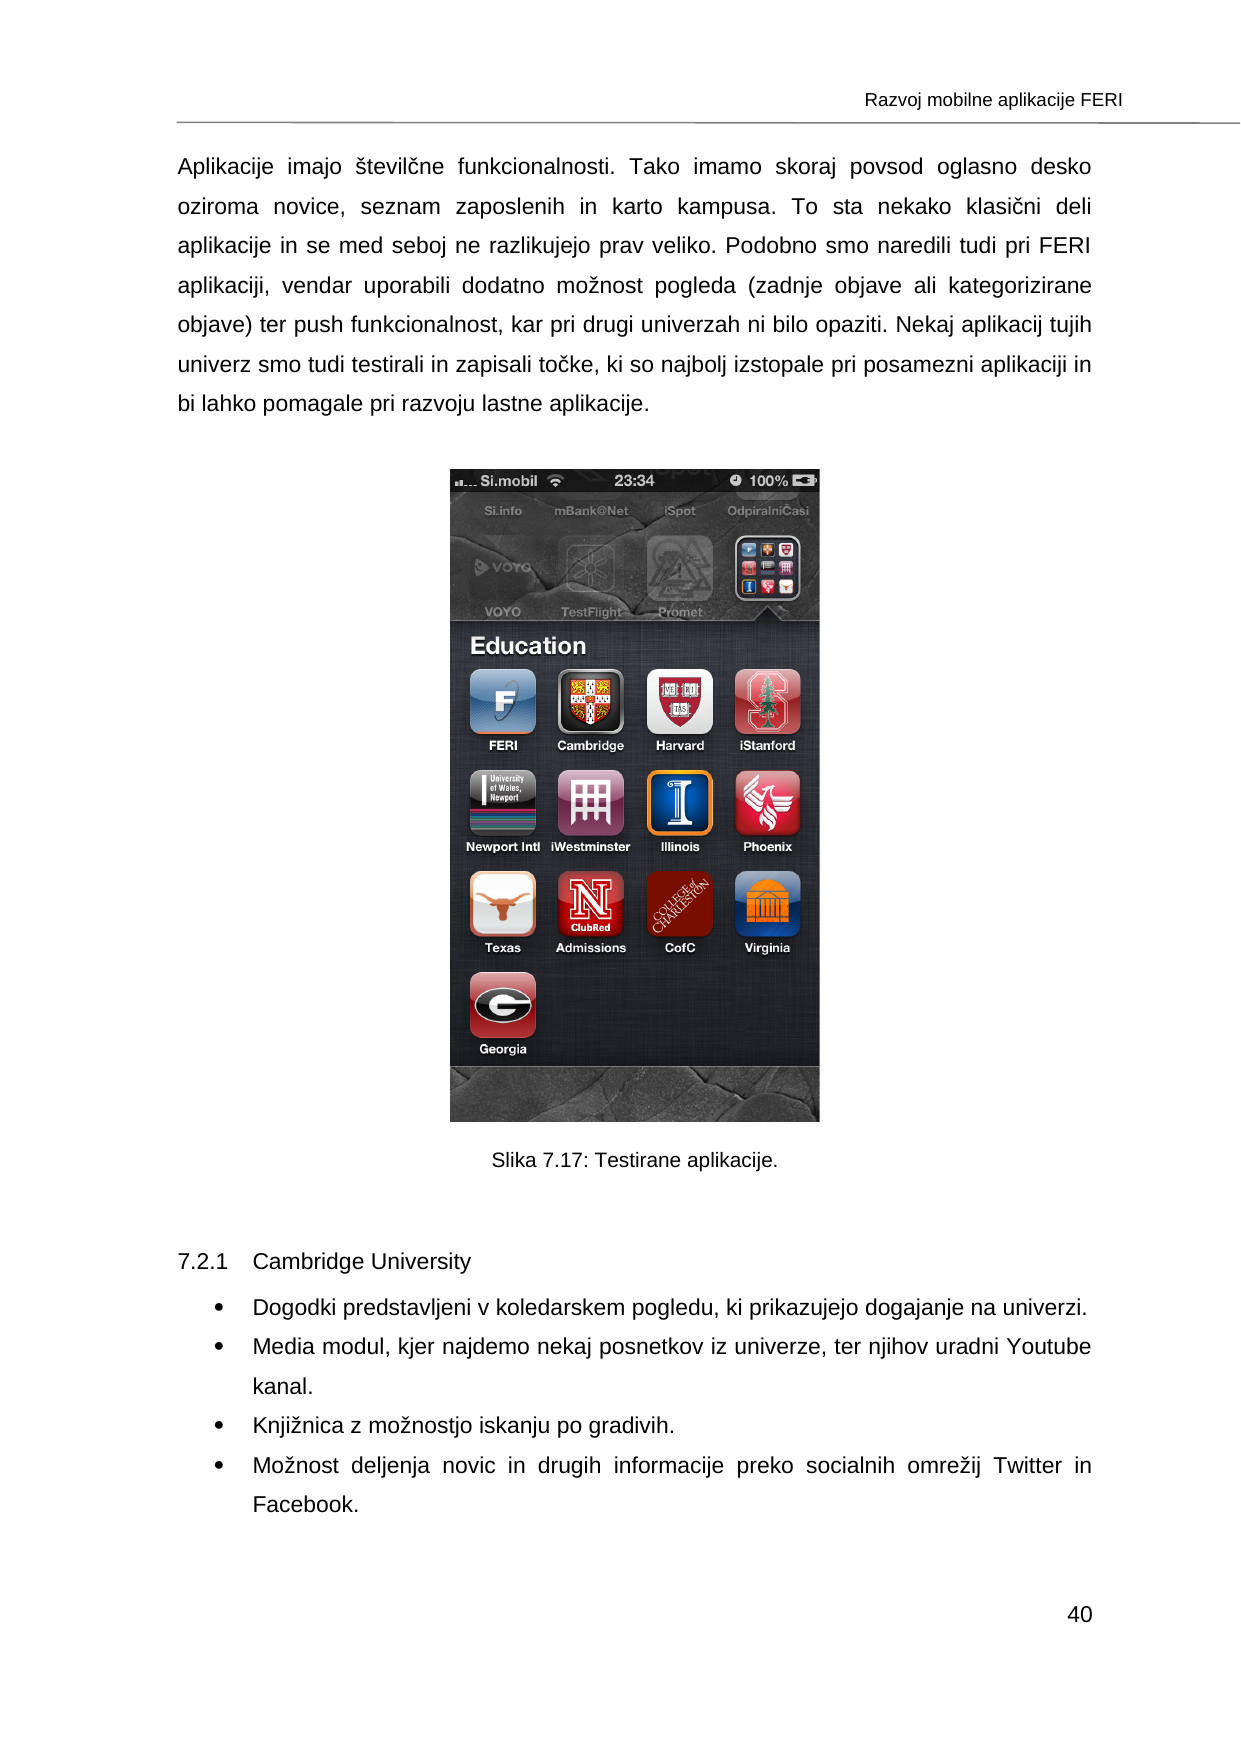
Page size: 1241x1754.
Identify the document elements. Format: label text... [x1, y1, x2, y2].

list Knjižnica z možnostjo iskanju po gradivih. [215, 1412, 1092, 1438]
subtitle Cambridge University [177, 1248, 1092, 1274]
list Dogodki predstavljeni v koledarskem pogledu, ki prikazujejo dogajanje na univerzi. [215, 1294, 1092, 1320]
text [177, 153, 1092, 417]
picture [450, 469, 820, 1122]
list Možnost deljenja novic in drugih informacije preko socialnih omrežij Twitter in Facebook. [215, 1452, 1092, 1517]
list Media modul, kjer najdemo nekaj posnetkov iz univerze, ter njihov uradni Youtube kanal. [215, 1333, 1092, 1399]
